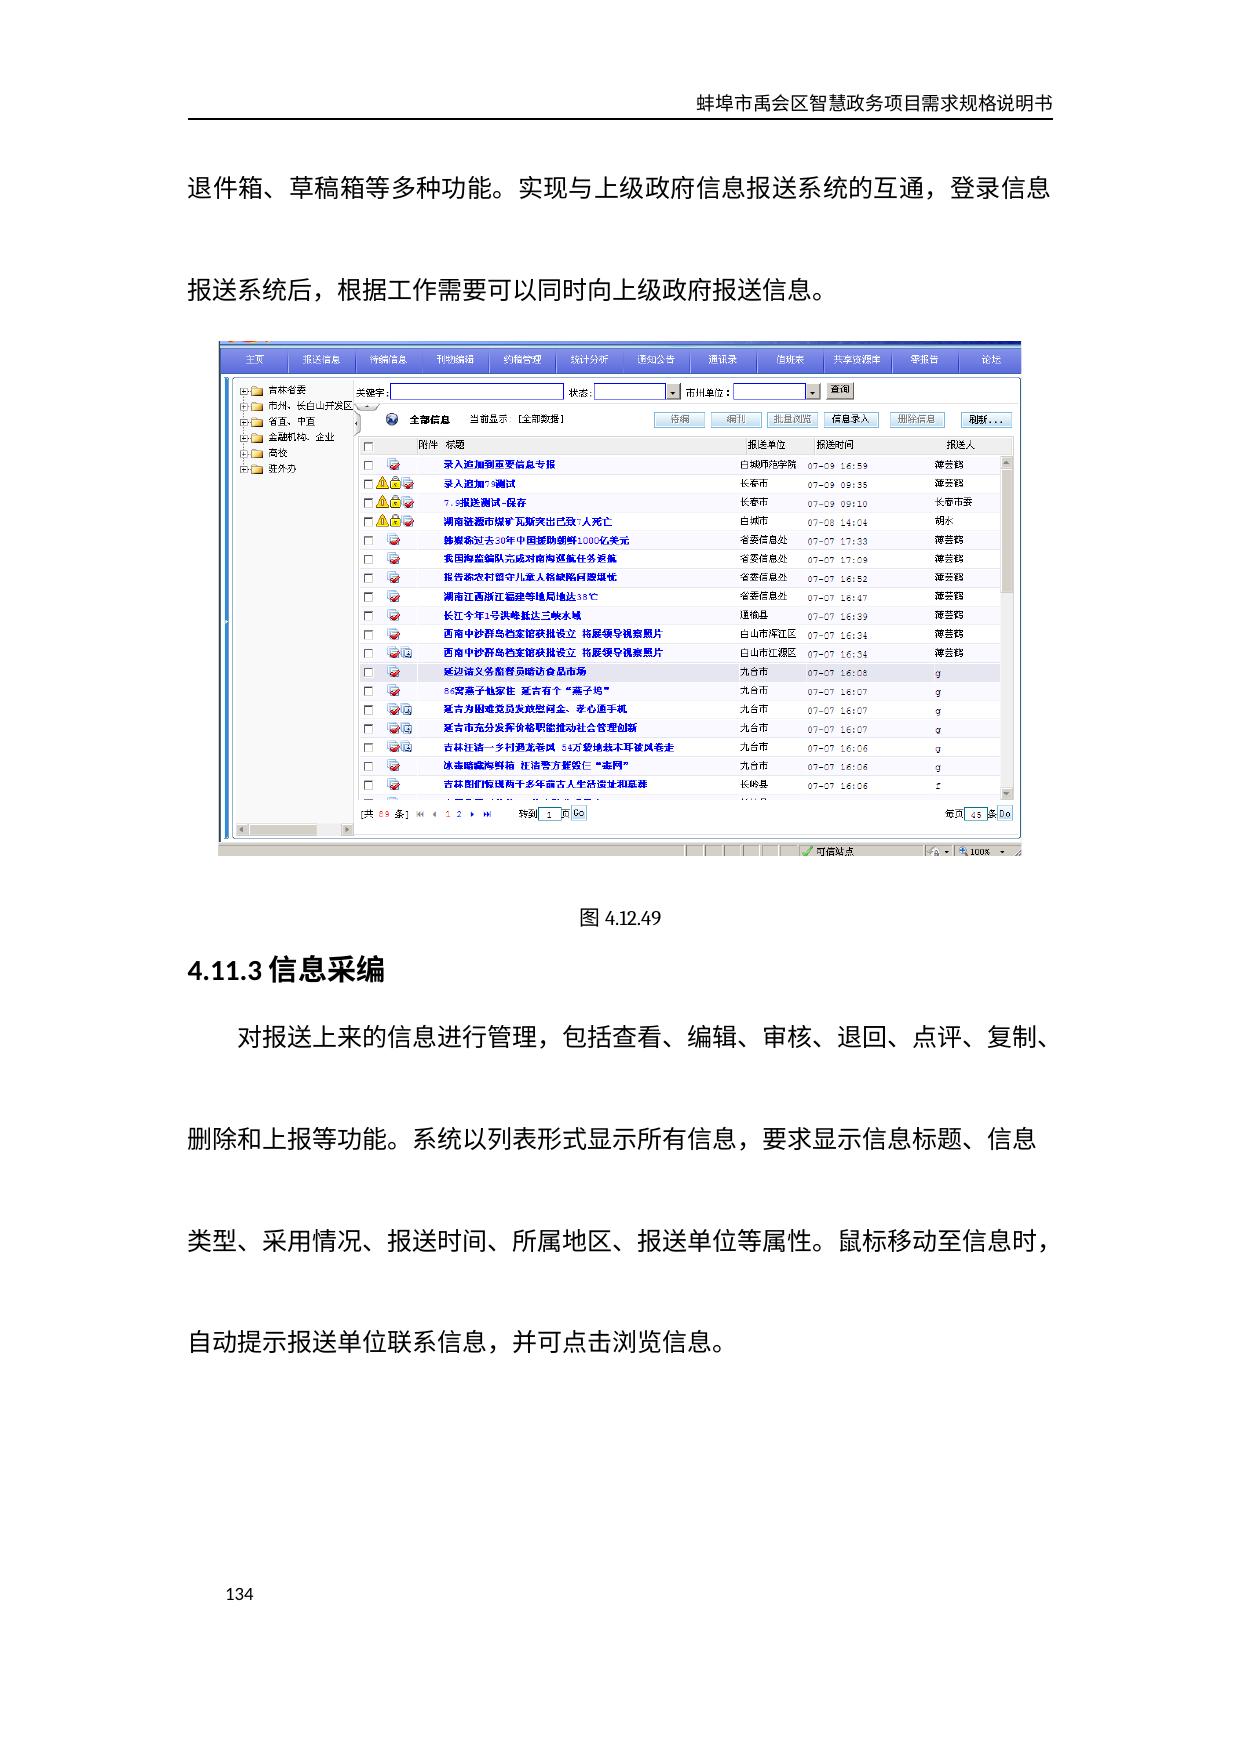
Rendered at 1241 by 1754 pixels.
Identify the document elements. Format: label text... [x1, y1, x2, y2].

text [187, 153, 1053, 323]
text 对报送上来的信息进行管理，包括查看、编辑、审核、退回、点评、复制、删除和上报等功能。系统以列表形式显示所有信息，要求显示信息标题、信息类型、采用情况、报送时间、所属地区、报送单位等属性。鼠标移动至信息时，自动提示报送单位联系信息，并可点击浏览信息。 [187, 1001, 1053, 1375]
picture [218, 341, 1022, 856]
text 信息采编 [187, 933, 1053, 1001]
